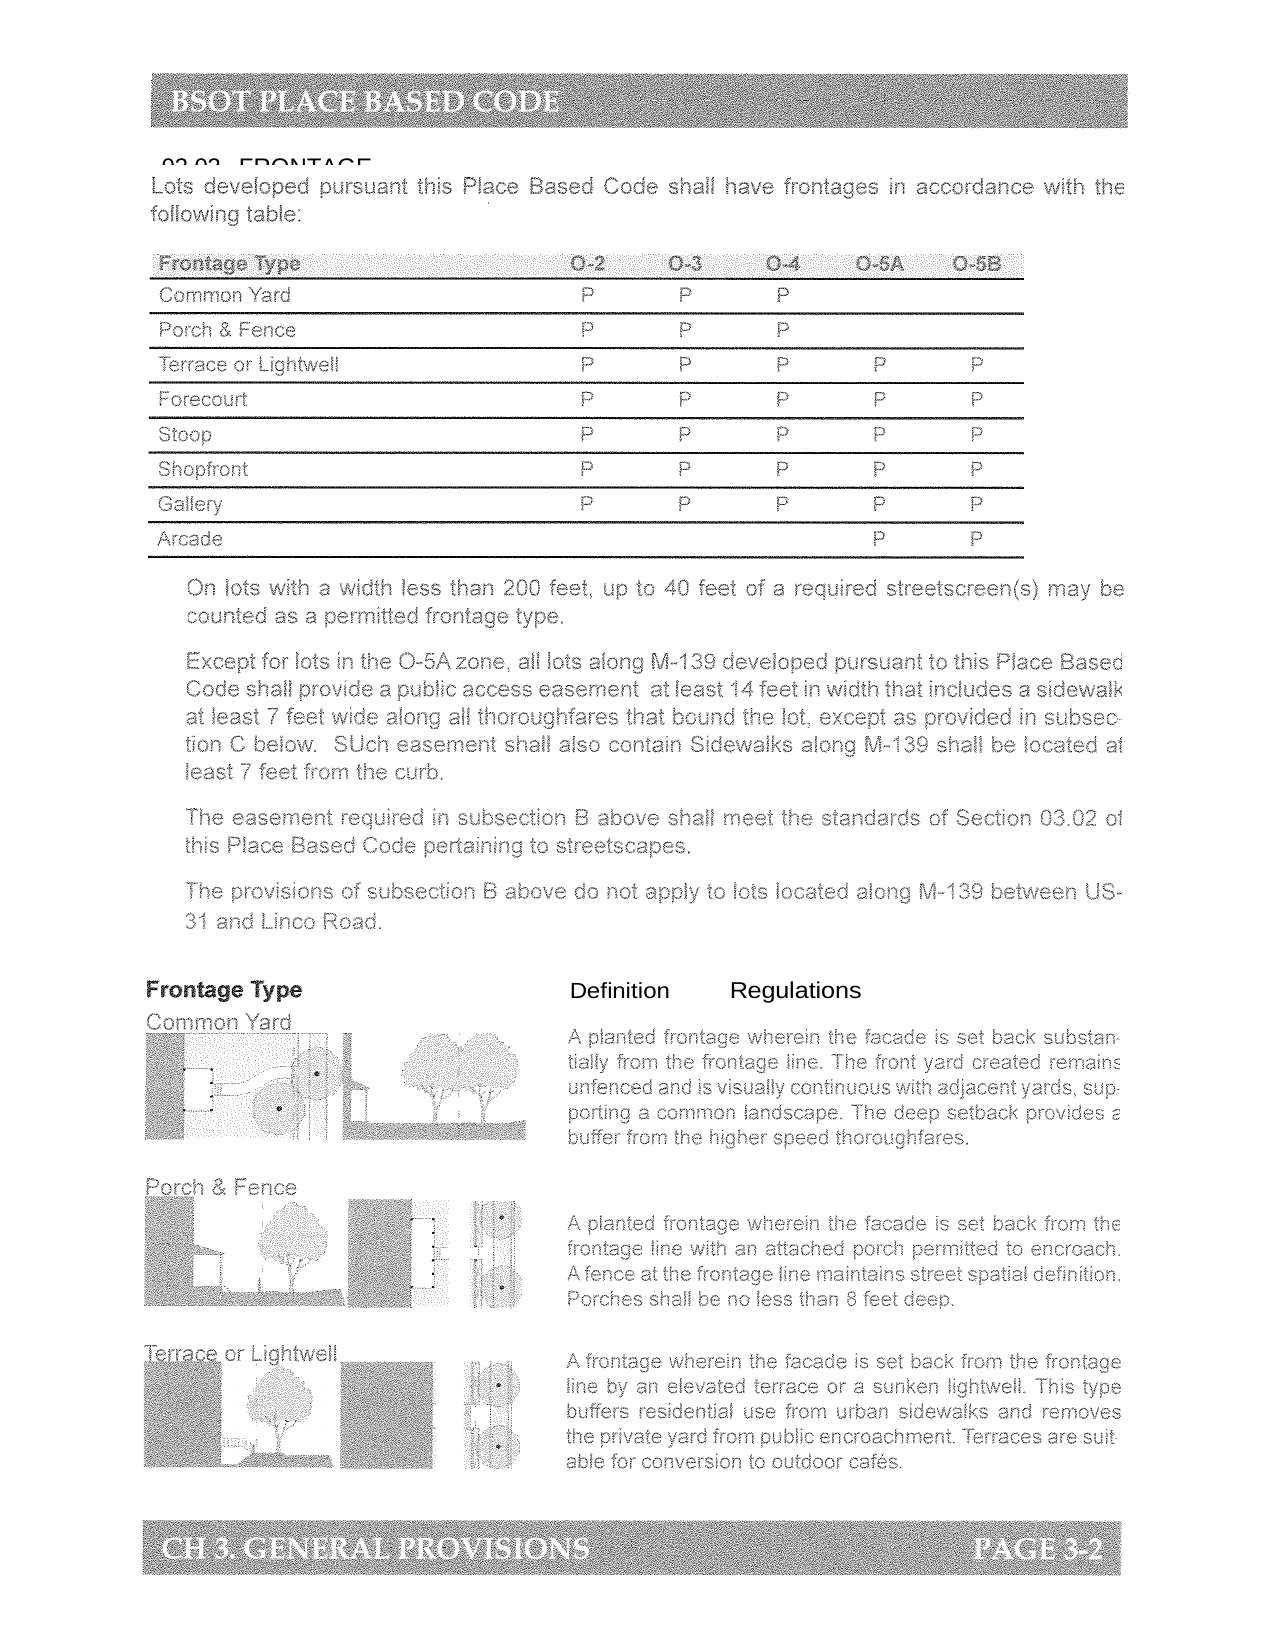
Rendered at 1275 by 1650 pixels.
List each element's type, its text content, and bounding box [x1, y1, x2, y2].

picture [567, 1215, 1122, 1309]
picture [186, 880, 1122, 929]
picture [470, 1201, 524, 1309]
picture [567, 1028, 1122, 1149]
text Definition Regulations [569, 977, 1139, 1003]
picture [145, 980, 526, 1141]
picture [151, 177, 1126, 226]
picture [187, 578, 1124, 629]
picture [186, 808, 1124, 859]
picture [143, 1178, 450, 1309]
picture [463, 1361, 522, 1469]
picture [151, 71, 1129, 130]
picture [186, 652, 1124, 781]
picture [141, 1519, 1122, 1576]
picture [566, 1353, 1122, 1469]
picture [143, 1345, 437, 1469]
picture [147, 254, 1026, 561]
